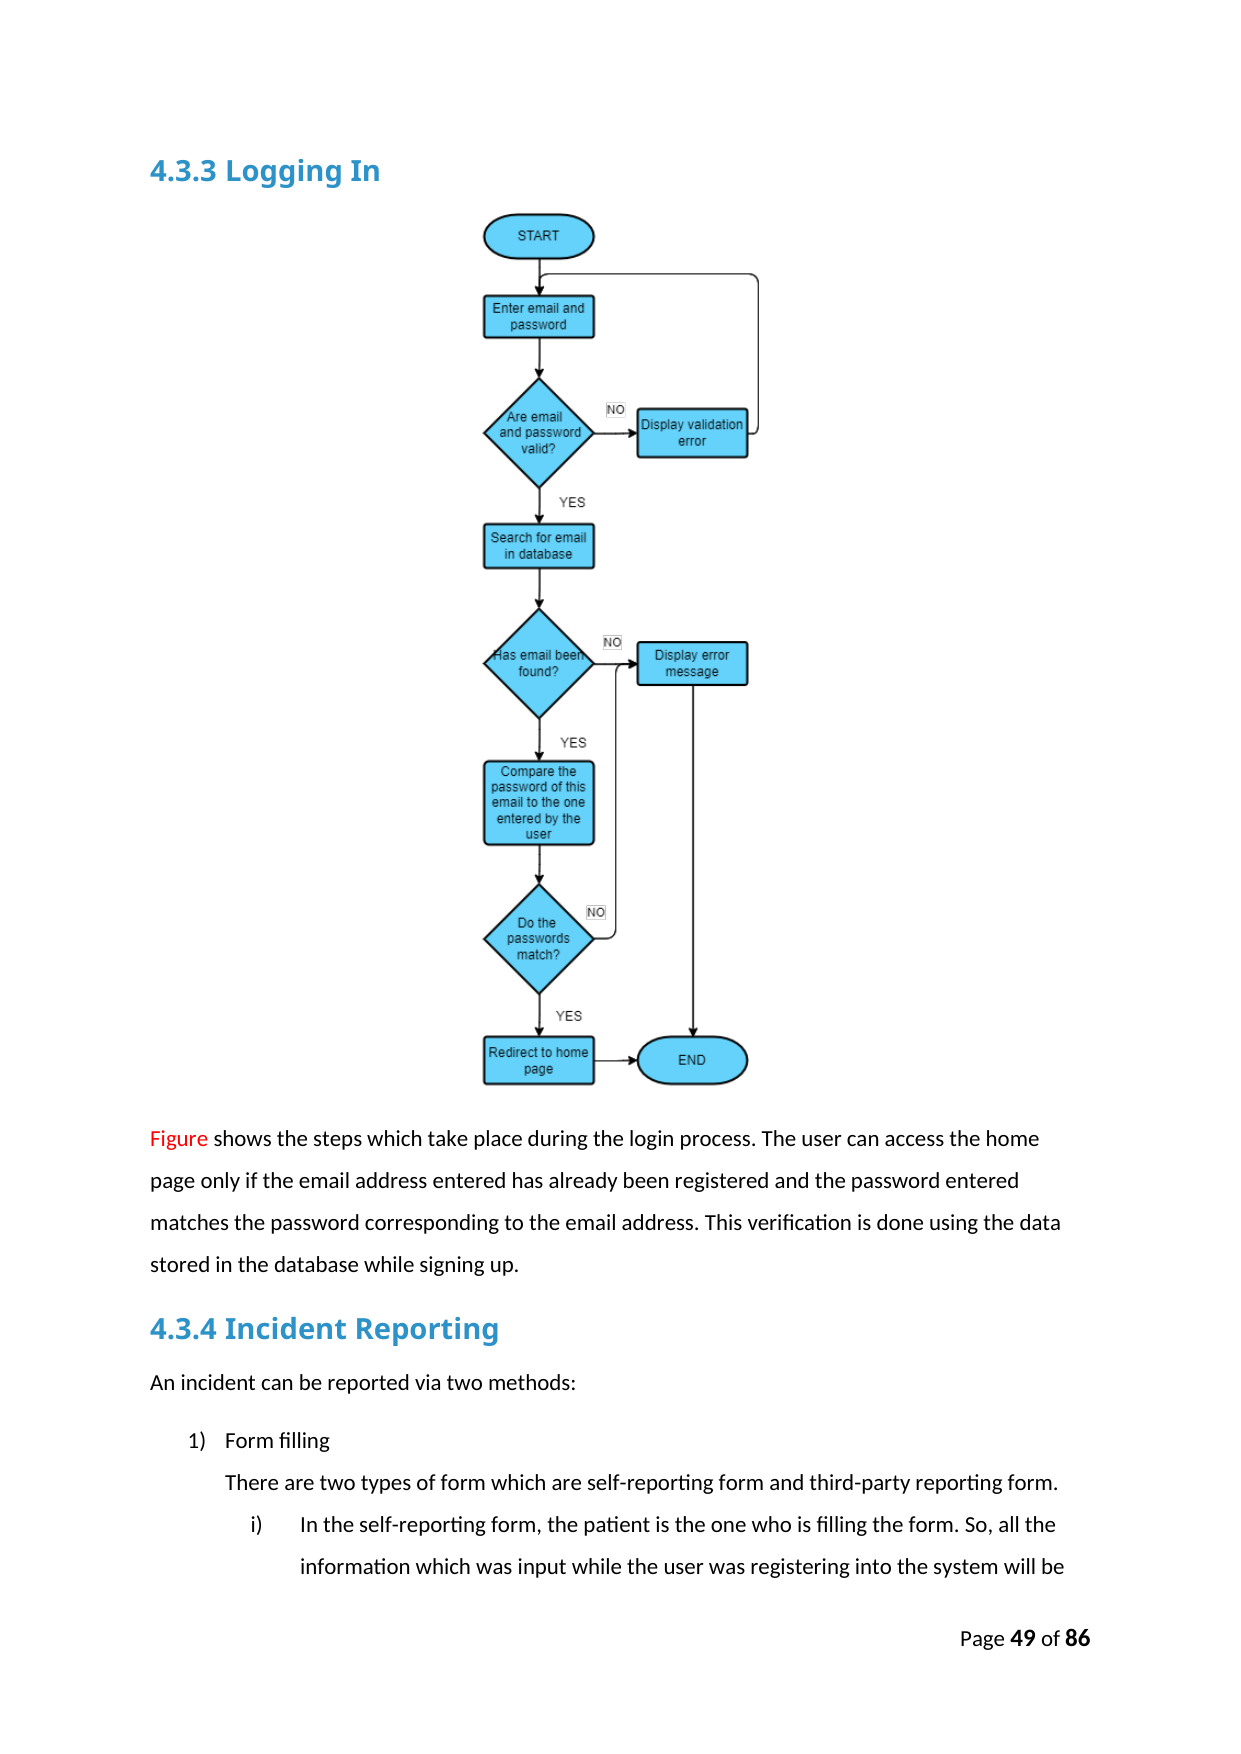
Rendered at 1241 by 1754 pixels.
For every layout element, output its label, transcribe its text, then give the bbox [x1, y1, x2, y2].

subtitle Logging In [150, 150, 1090, 190]
list Form filling [187, 1427, 1090, 1454]
subtitle Incident Reporting [150, 1308, 1090, 1348]
picture [470, 209, 770, 1094]
text Figure shows the steps which take place during the login process. The user can access the home page only if the email address entered has already been registered and the password entered matches the password corresponding to the email address. This verification is done using the data stored in the database while signing up. [150, 1124, 1090, 1278]
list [262, 1511, 1090, 1581]
text An incident can be reported via two methods: [150, 1368, 1090, 1396]
list There are two types of form which are self-reporting form and third-party reporting form. [225, 1468, 1090, 1497]
